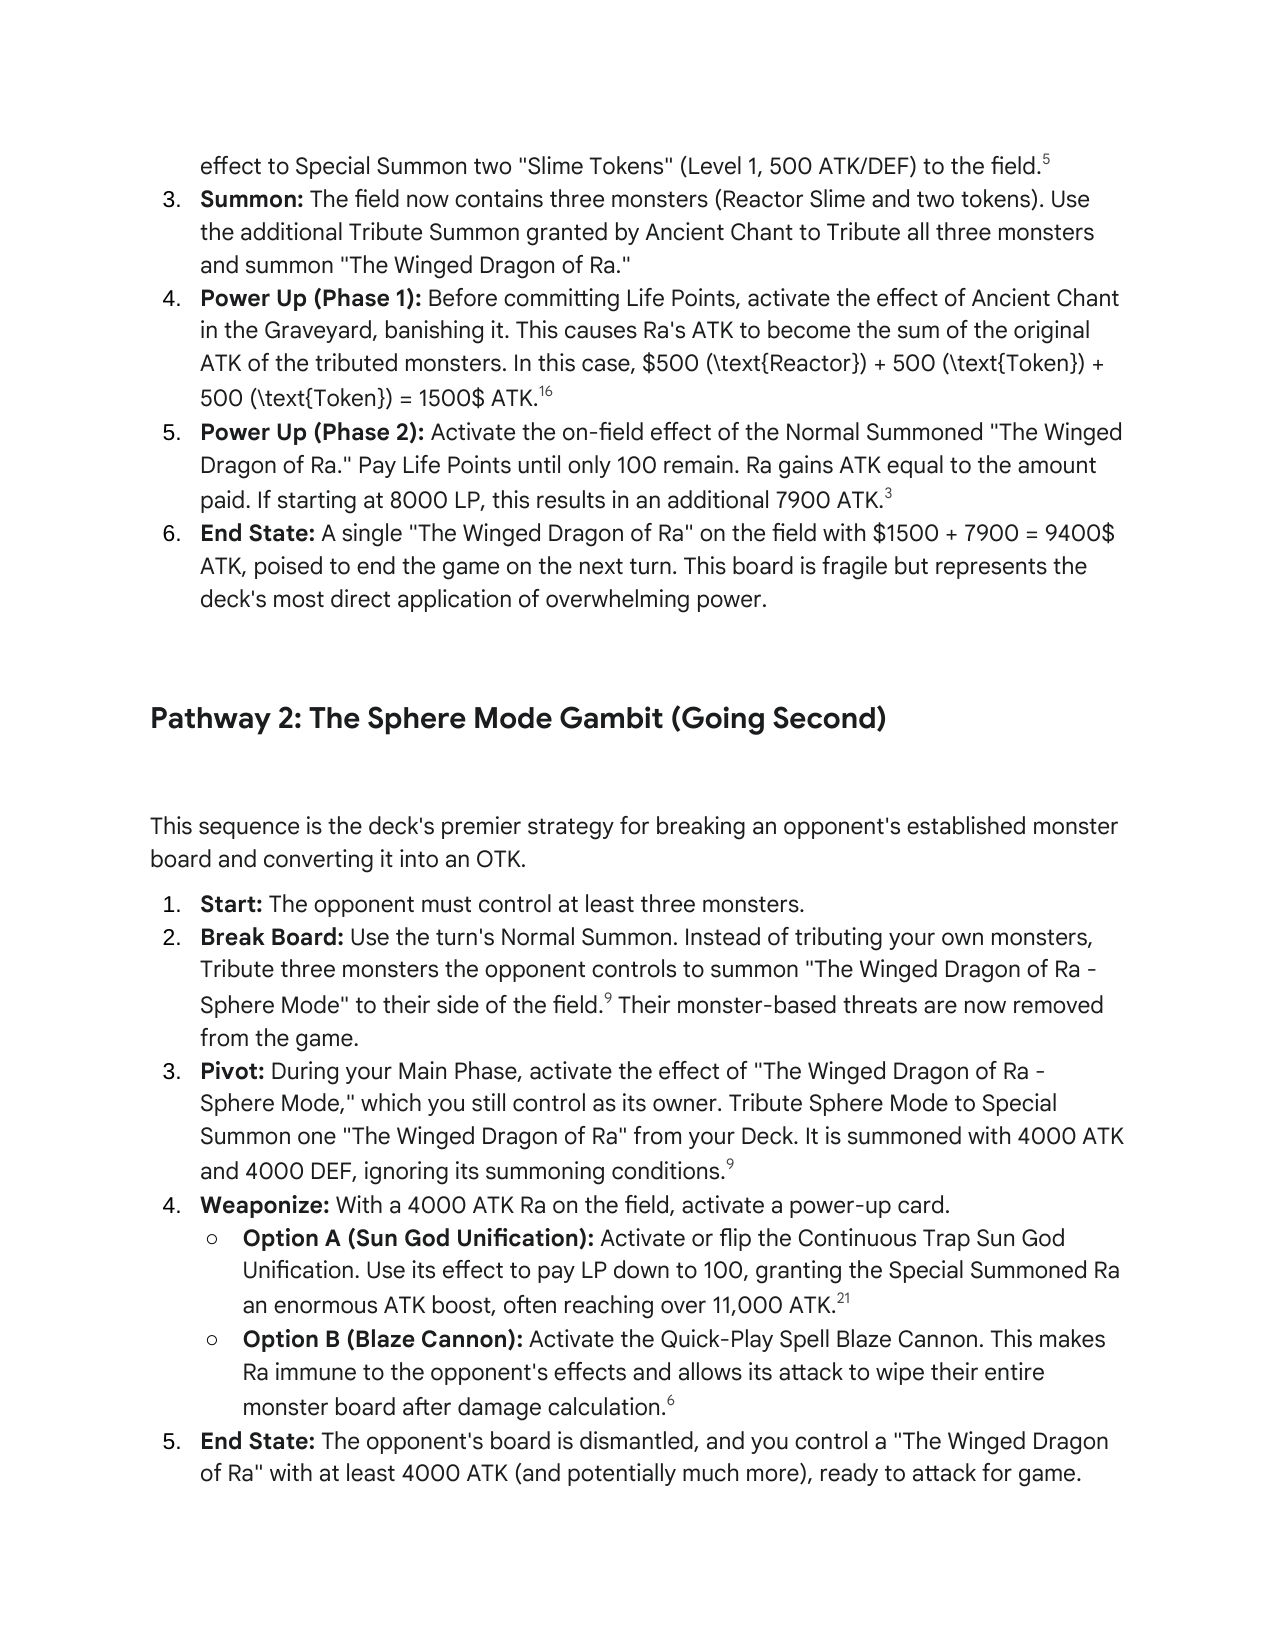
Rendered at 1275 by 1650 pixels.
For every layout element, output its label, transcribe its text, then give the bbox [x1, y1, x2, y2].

list Weaponize: With a 4000 ATK Ra on the field, activate a power-up card. [162, 1191, 1125, 1220]
list End State: A single "The Winged Dragon of Ra" on the field with $1500 + 7900 = 9400$ ATK, poised to end the game on the next turn. This board is fragile but represents the deck's most direct application of overwhelming power. [162, 520, 1125, 614]
list Option A (Sun God Unification): Activate or flip the Continuous Trap Sun God Unification. Use its effect to pay LP down to 100, granting the Special Summoned Ra an enormous ATK boost, often reaching over 11,000 ATK.21 [205, 1224, 1125, 1321]
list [162, 150, 1125, 181]
list Start: The opponent must control at least three monsters. [162, 890, 1125, 919]
list Option B (Blaze Cannon): Activate the Quick-Play Spell Blaze Cannon. This makes Ra immune to the opponent's effects and allows its attack to wipe their entire monster board after damage calculation.6 [205, 1325, 1125, 1423]
list End State: The opponent's board is dismantled, and you control a "The Winged Dragon of Ra" with at least 4000 ATK (and potentially much more), ready to attack for game. [162, 1427, 1125, 1488]
list Power Up (Phase 1): Before committing Life Points, activate the effect of Ancient Chant in the Graveyard, banishing it. This causes Ra's ATK to become the sum of the original ATK of the tributed monsters. In this case, $500 (\text{Reactor}) + 500 (\text{Token}) + 500 (\text{Token}) = 1500$ ATK.16 [162, 284, 1125, 414]
text This sequence is the deck's premier strategy for breaking an opponent's established monster board and converting it into an OTK. [150, 812, 1125, 874]
list Power Up (Phase 2): Activate the on-field effect of the Normal Summoned "The Winged Dragon of Ra." Pay Life Points until only 100 remain. Ra gains ATK equal to the amount paid. If starting at 8000 LP, this results in an additional 7900 ATK.3 [162, 418, 1125, 515]
subtitle Pathway 2: The Sphere Mode Gambit (Going Second) [150, 701, 1125, 737]
list Summon: The field now contains three monsters (Reactor Slime and two tokens). Use the additional Tribute Summon granted by Ancient Chant to Tribute all three monsters and summon "The Winged Dragon of Ra." [162, 186, 1125, 280]
list Break Board: Use the turn's Normal Summon. Instead of tributing your own monsters, Tribute three monsters the opponent controls to summon "The Winged Dragon of Ra - Sphere Mode" to their side of the field.9 Their monster-based threats are now removed from the game. [162, 923, 1125, 1053]
list Pivot: During your Main Phase, activate the effect of "The Winged Dragon of Ra - Sphere Mode," which you still control as its owner. Tribute Sphere Mode to Special Summon one "The Winged Dragon of Ra" from your Deck. It is summoned with 4000 ATK and 4000 DEF, ignoring its summoning conditions.9 [162, 1057, 1125, 1187]
